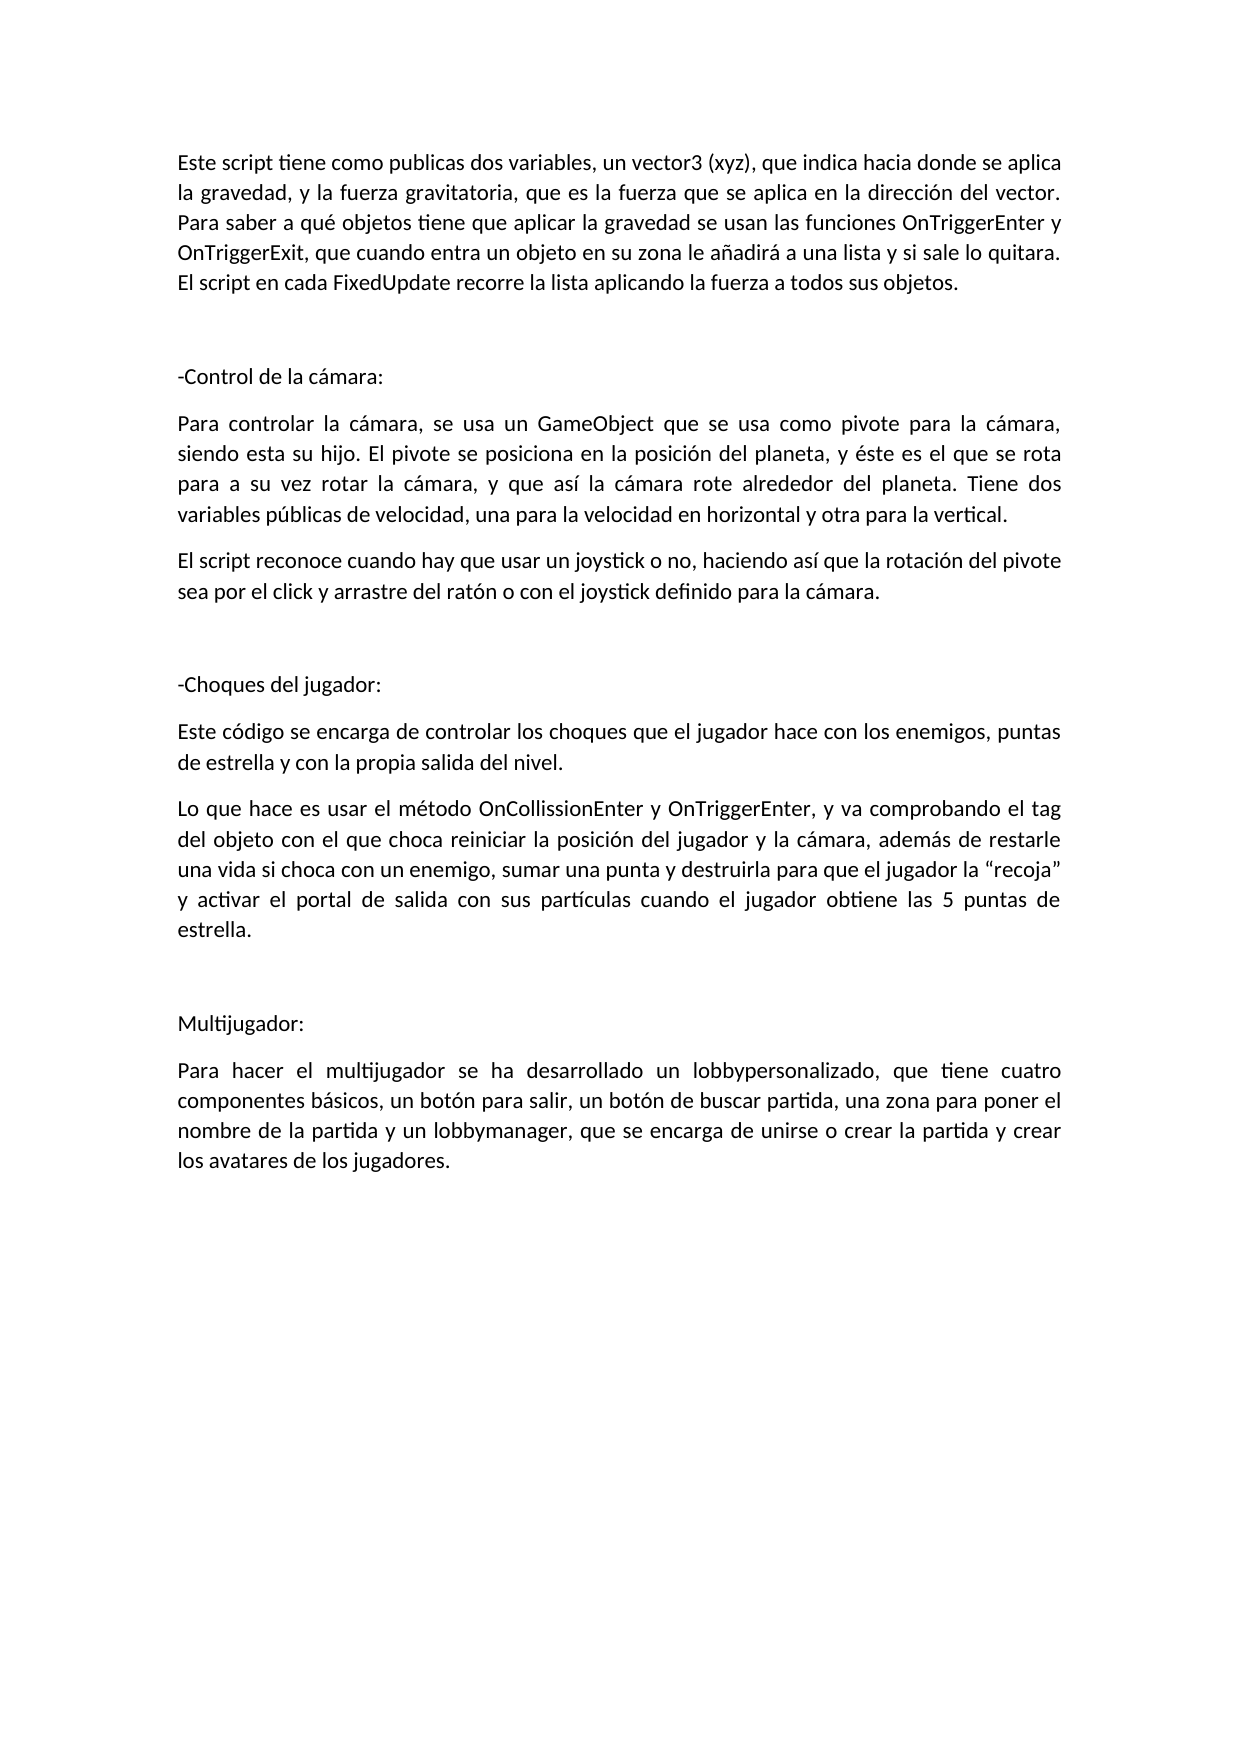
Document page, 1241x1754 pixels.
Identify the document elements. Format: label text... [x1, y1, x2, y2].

text Este script tiene como publicas dos variables, un vector3 (xyz), que indica hacia donde se aplica la gravedad, y la fuerza gravitatoria, que es la fuerza que se aplica en la dirección del vector. Para saber a qué objetos tiene que aplicar la gravedad se usan las funciones OnTriggerEnter y OnTriggerExit, que cuando entra un objeto en su zona le añadirá a una lista y si sale lo quitara. El script en cada FixedUpdate recorre la lista aplicando la fuerza a todos sus objetos. [177, 148, 1063, 296]
text Multijugador: [177, 1009, 1063, 1037]
text Para controlar la cámara, se usa un GameObject que se usa como pivote para la cámara, siendo esta su hijo. El pivote se posiciona en la posición del planeta, y éste es el que se rota para a su vez rotar la cámara, y que así la cámara rote alrededor del planeta. Tiene dos variables públicas de velocidad, una para la velocidad en horizontal y otra para la vertical. [177, 409, 1063, 528]
text El script reconoce cuando hay que usar un joystick o no, haciendo así que la rotación del pivote sea por el click y arrastre del ratón o con el joystick definido para la cámara. [177, 547, 1063, 605]
text -Choques del jugador: [177, 671, 1063, 698]
text Este código se encarga de controlar los choques que el jugador hace con los enemigos, puntas de estrella y con la propia salida del nivel. [177, 717, 1063, 776]
text -Control de la cámara: [177, 362, 1063, 390]
text Lo que hace es usar el método OnCollissionEnter y OnTriggerEnter, y va comprobando el tag del objeto con el que choca reiniciar la posición del jugador y la cámara, además de restarle una vida si choca con un enemigo, sumar una punta y destruirla para que el jugador la “recoja” y activar el portal de salida con sus partículas cuando el jugador obtiene las 5 puntas de estrella. [177, 794, 1063, 943]
text Para hacer el multijugador se ha desarrollado un lobbypersonalizado, que tiene cuatro componentes básicos, un botón para salir, un botón de buscar partida, una zona para poner el nombre de la partida y un lobbymanager, que se encarga de unirse o crear la partida y crear los avatares de los jugadores. [177, 1056, 1063, 1174]
